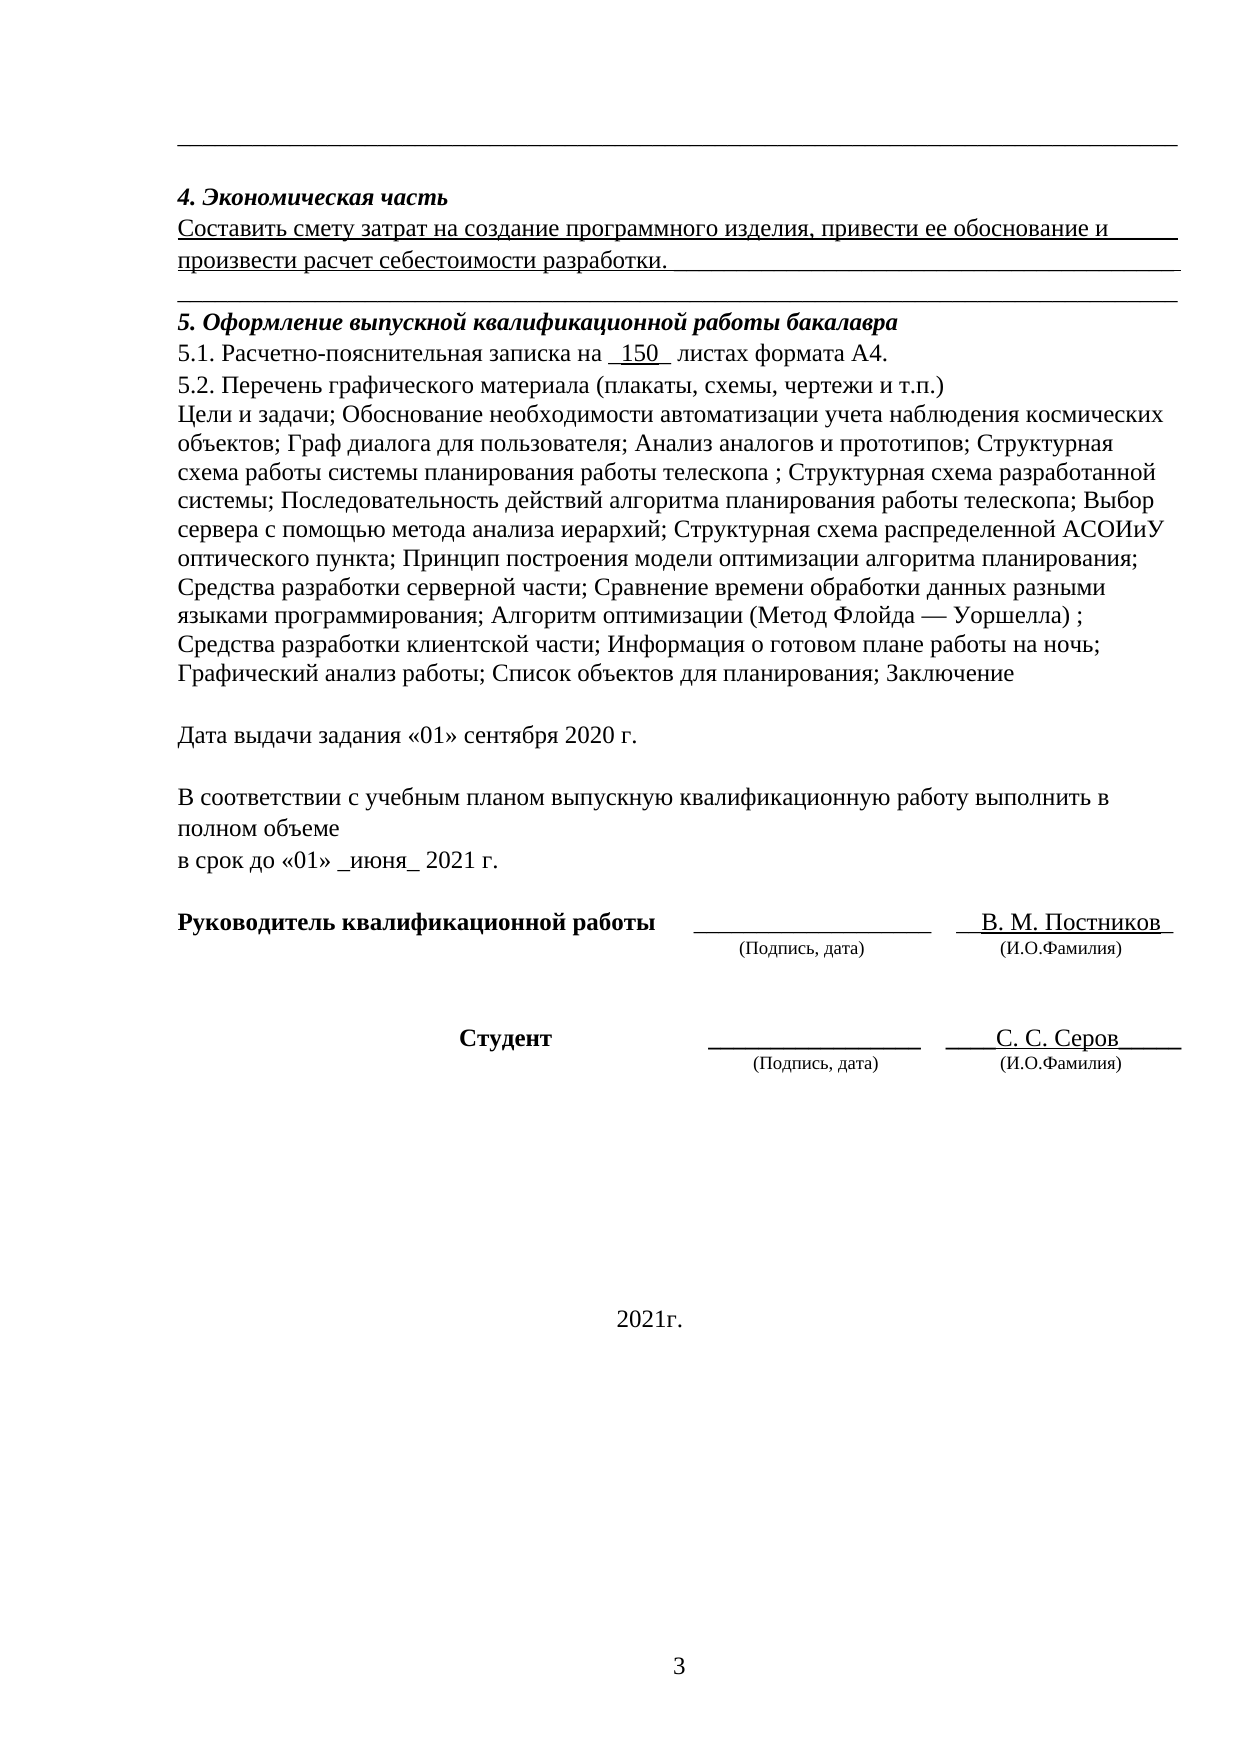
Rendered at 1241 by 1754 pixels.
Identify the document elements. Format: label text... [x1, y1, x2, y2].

text Составить смету затрат на создание программного изделия, привести ее обоснование и_____ произвести расчет себестоимости разработки. ________________________________________ [177, 212, 1181, 270]
text (Подпись, дата) (И.О.Фамилия) [177, 937, 1122, 958]
text Дата выдачи задания «01» сентября 2020 г. [177, 718, 1181, 749]
text 5.2. Перечень графического материала (плакаты, схемы, чертежи и т.п.) [177, 368, 1181, 399]
text Цели и задачи; Обоснование необходимости автоматизации учета наблюдения космических объектов; Граф диалога для пользователя; Анализ аналогов и прототипов; Структурная схема работы системы планирования работы телескопа ; Структурная схема разработанной системы; Последовательность действий алгоритма планирования работы телескопа; Выбор сервера с помощью метода анализа иерархий; Структурная схема распределенной АСОИиУ оптического пункта; Принцип построения модели оптимизации алгоритма планирования; Средства разработки серверной части; Сравнение времени обработки данных разными языками программирования; Алгоритм оптимизации (Метод Флойда — Уоршелла) ; Средства разработки клиентской части; Информация о готовом плане работы на ночь; Графический анализ работы; Список объектов для планирования; Заключение [177, 399, 1181, 687]
text (Подпись, дата) (И.О.Фамилия) [177, 1052, 1122, 1074]
text 2021г. [177, 1304, 1122, 1332]
text 5. Оформление выпускной квалификационной работы бакалавра [177, 306, 1181, 337]
text ________________________________________________________________________________ [177, 118, 1181, 149]
text ________________________________________________________________________________ [177, 274, 1181, 306]
text 4. Экономическая часть [177, 181, 1181, 212]
text В соответствии с учебным планом выпускную квалификационную работу выполнить в полном объеме [177, 781, 1181, 843]
text в срок до «01» _июня_ 2021 г. [177, 843, 1181, 874]
text Руководитель квалификационной работы ___________________ __В. М. Постников_ [177, 906, 1181, 937]
text 5.1. Расчетно-пояснительная записка на _150_ листах формата А4. [177, 337, 1181, 368]
text Студент _________________ ____С. С. Серов_____ [177, 1021, 1181, 1052]
